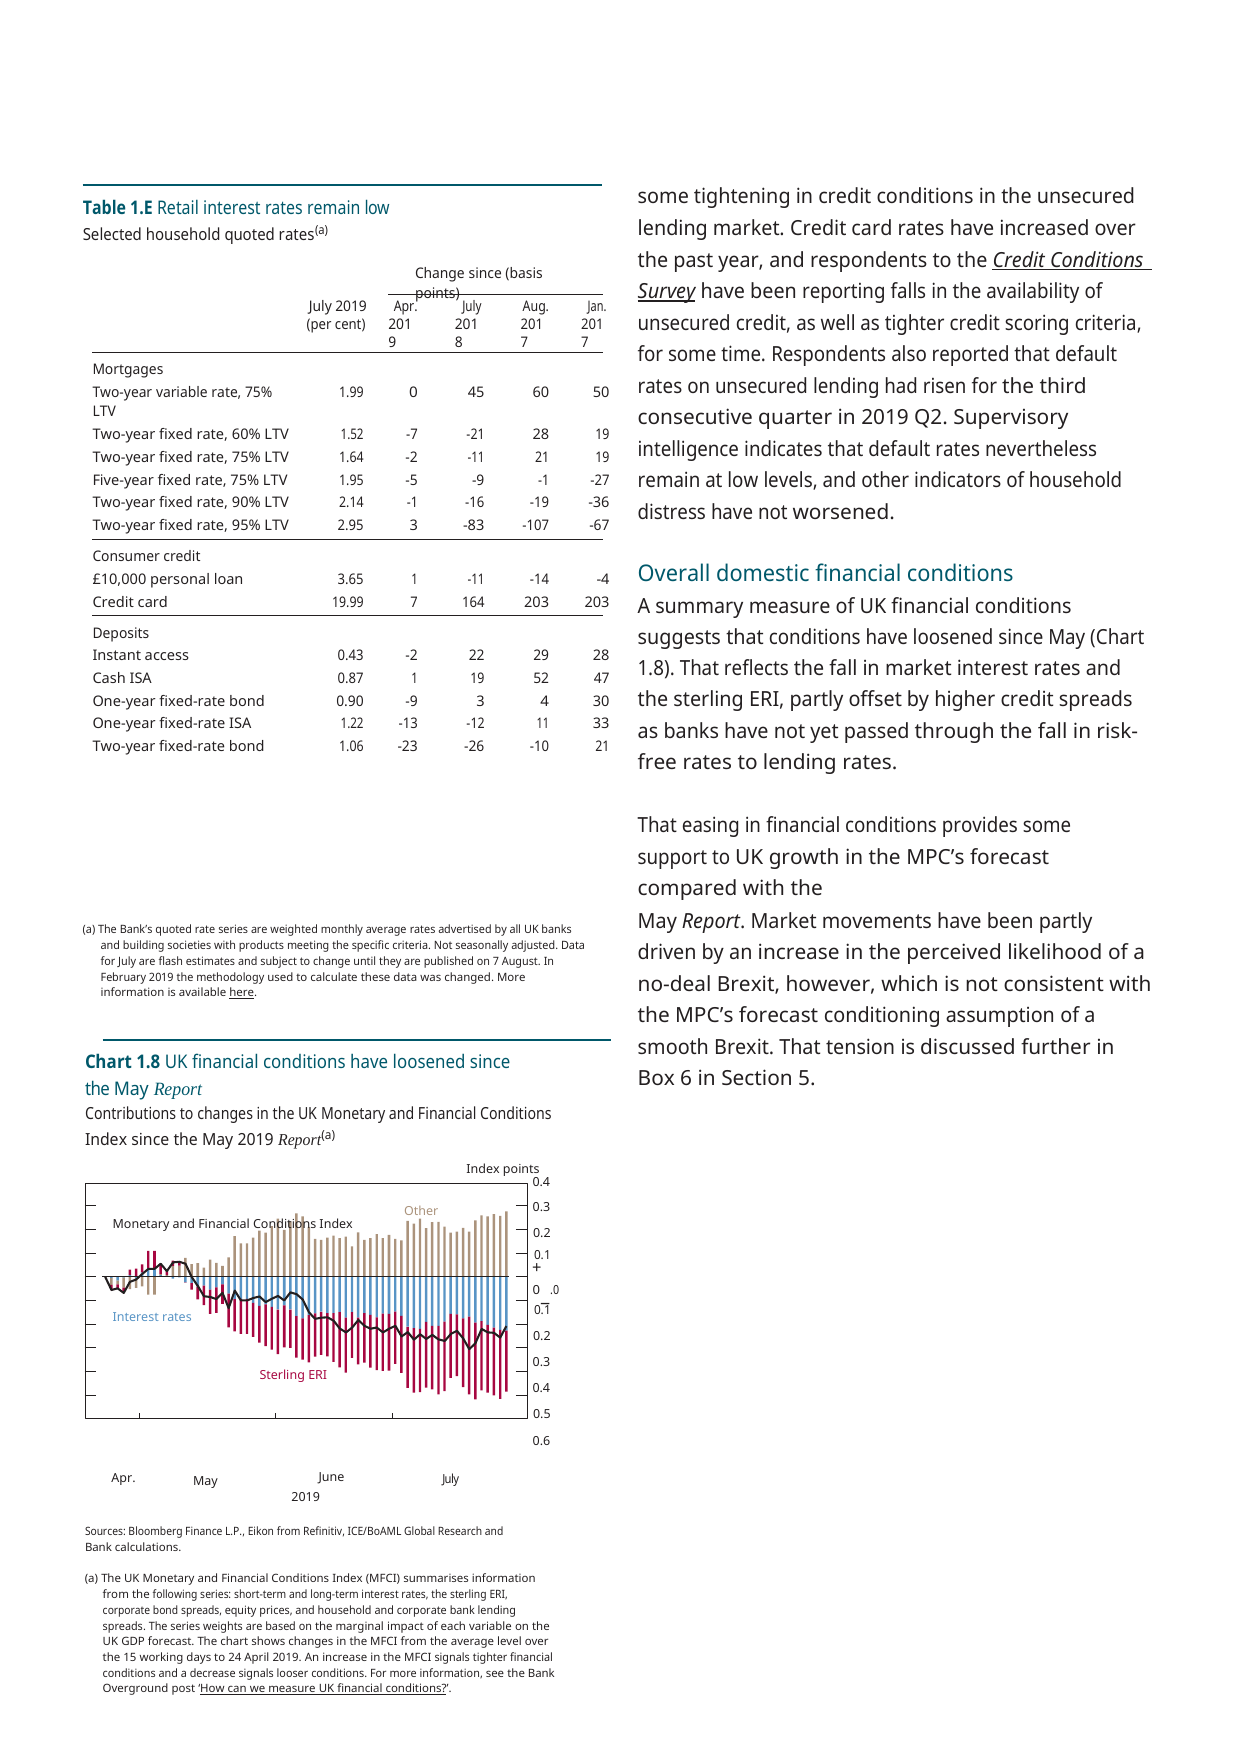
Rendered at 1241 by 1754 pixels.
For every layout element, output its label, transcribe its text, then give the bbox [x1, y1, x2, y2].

text 0.4 [532, 1379, 1190, 1396]
text 0.2 [533, 1327, 1190, 1344]
text 0.1 [534, 1301, 1190, 1318]
text 0.4 [532, 1176, 1190, 1189]
text May Report. Market movements have been partly driven by an increase in the perceived likelihood of a no-deal Brexit, however, which is not consistent with the MPC’s forecast conditioning assumption of a smooth Brexit. That tension is discussed further in Box 6 in Section 5. [637, 906, 1154, 1092]
text (a) The Bank’s quoted rate series are weighted monthly average rates advertised by all UK banks and building societies with products meeting the specific criteria. Not seasonally adjusted. Data for July are flash estimates and subject to change until they are published on 7 August. In February 2019 the methodology used to calculate these data was changed. More information is available here. [82, 921, 589, 1000]
text 0–.0 [532, 1276, 1190, 1299]
text Apr. May June July 2019 [111, 1469, 461, 1506]
text 0.3 [532, 1353, 1190, 1370]
subtitle Overall domestic financial conditions [637, 557, 1190, 589]
text Change since (basis points) [415, 263, 575, 294]
text 0.3 [532, 1198, 1190, 1215]
text (a) The UK Monetary and Financial Conditions Index (MFCI) summarises information from the following series: short-term and long-term interest rates, the sterling ERI, corporate bond spreads, equity prices, and household and corporate bank lending spreads. The series weights are based on the marginal impact of each variable on the UK GDP forecast. The chart shows changes in the MFCI from the average level over the 15 working days to 24 April 2019. An increase in the MFCI signals tighter financial conditions and a decrease signals looser conditions. For more information, see the Bank Overground post ‘How can we measure UK financial conditions?’. [84, 1571, 557, 1696]
text Sources: Bloomberg Finance L.P., Eikon from Refinitiv, ICE/BoAML Global Research and Bank calculations. [85, 1523, 507, 1555]
text 0.5 [533, 1406, 1190, 1423]
text + [532, 1262, 1190, 1276]
text 0.6 [532, 1432, 1190, 1449]
text Contributions to changes in the UK Monetary and Financial Conditions Index since the May 2019 Report(a) [85, 1102, 562, 1150]
text A summary measure of UK financial conditions suggests that conditions have loosened since May (Chart 1.8). That reflects the fall in market interest rates and the sterling ERI, partly offset by higher credit spreads as banks have not yet passed through the fall in risk-free rates to lending rates. [637, 591, 1146, 775]
text 0.2 [533, 1224, 1190, 1241]
text Selected household quoted rates(a) [83, 221, 404, 245]
text some tightening in credit conditions in the unsecured lending market. Credit card rates have increased over the past year, and respondents to the Credit Conditions Survey have been reporting falls in the availability of unsecured credit, as well as tighter credit scoring criteria, for some time. Respondents also reported that default rates on unsecured lending had risen for the third consecutive quarter in 2019 Q2. Supervisory intelligence indicates that default rates nevertheless remain at low levels, and other indicators of household distress have not worsened. [637, 182, 1154, 526]
text That easing in financial conditions provides some support to UK growth in the MPC’s forecast compared with the [637, 810, 1135, 902]
text Table 1.E Retail interest rates remain low [83, 194, 404, 219]
text Chart 1.8 UK financial conditions have loosened since the May Report [85, 1048, 537, 1100]
